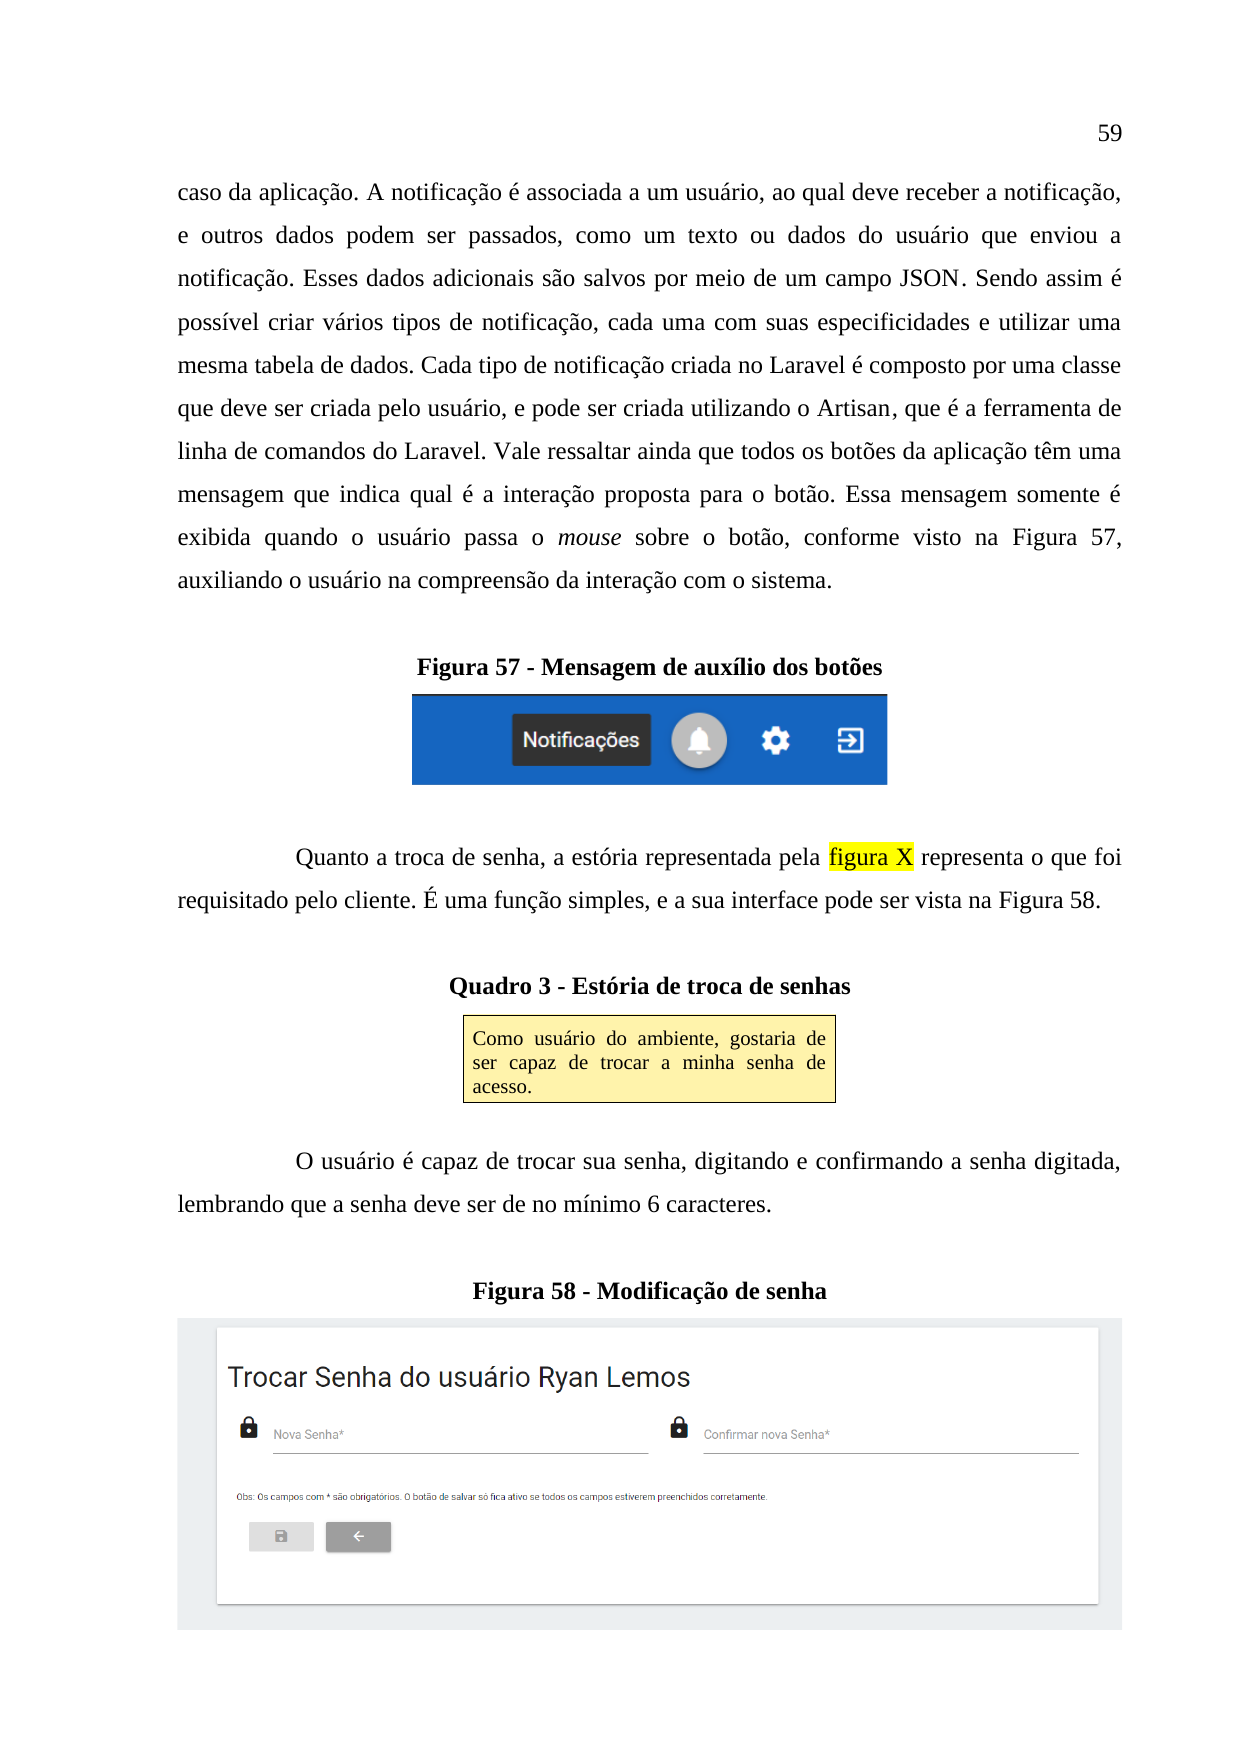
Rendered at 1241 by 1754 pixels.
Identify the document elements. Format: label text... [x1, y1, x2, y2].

picture [412, 694, 888, 785]
picture [177, 1318, 1123, 1630]
text O usuário é capaz de trocar sua senha, digitando e confirmando a senha digitada, lembrando que a senha deve ser de no mínimo 6 caracteres. [177, 1146, 1122, 1218]
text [177, 177, 1122, 594]
text Como usuário do ambiente, gostaria de ser capaz de trocar a minha senha de acesso. [464, 1016, 835, 1102]
